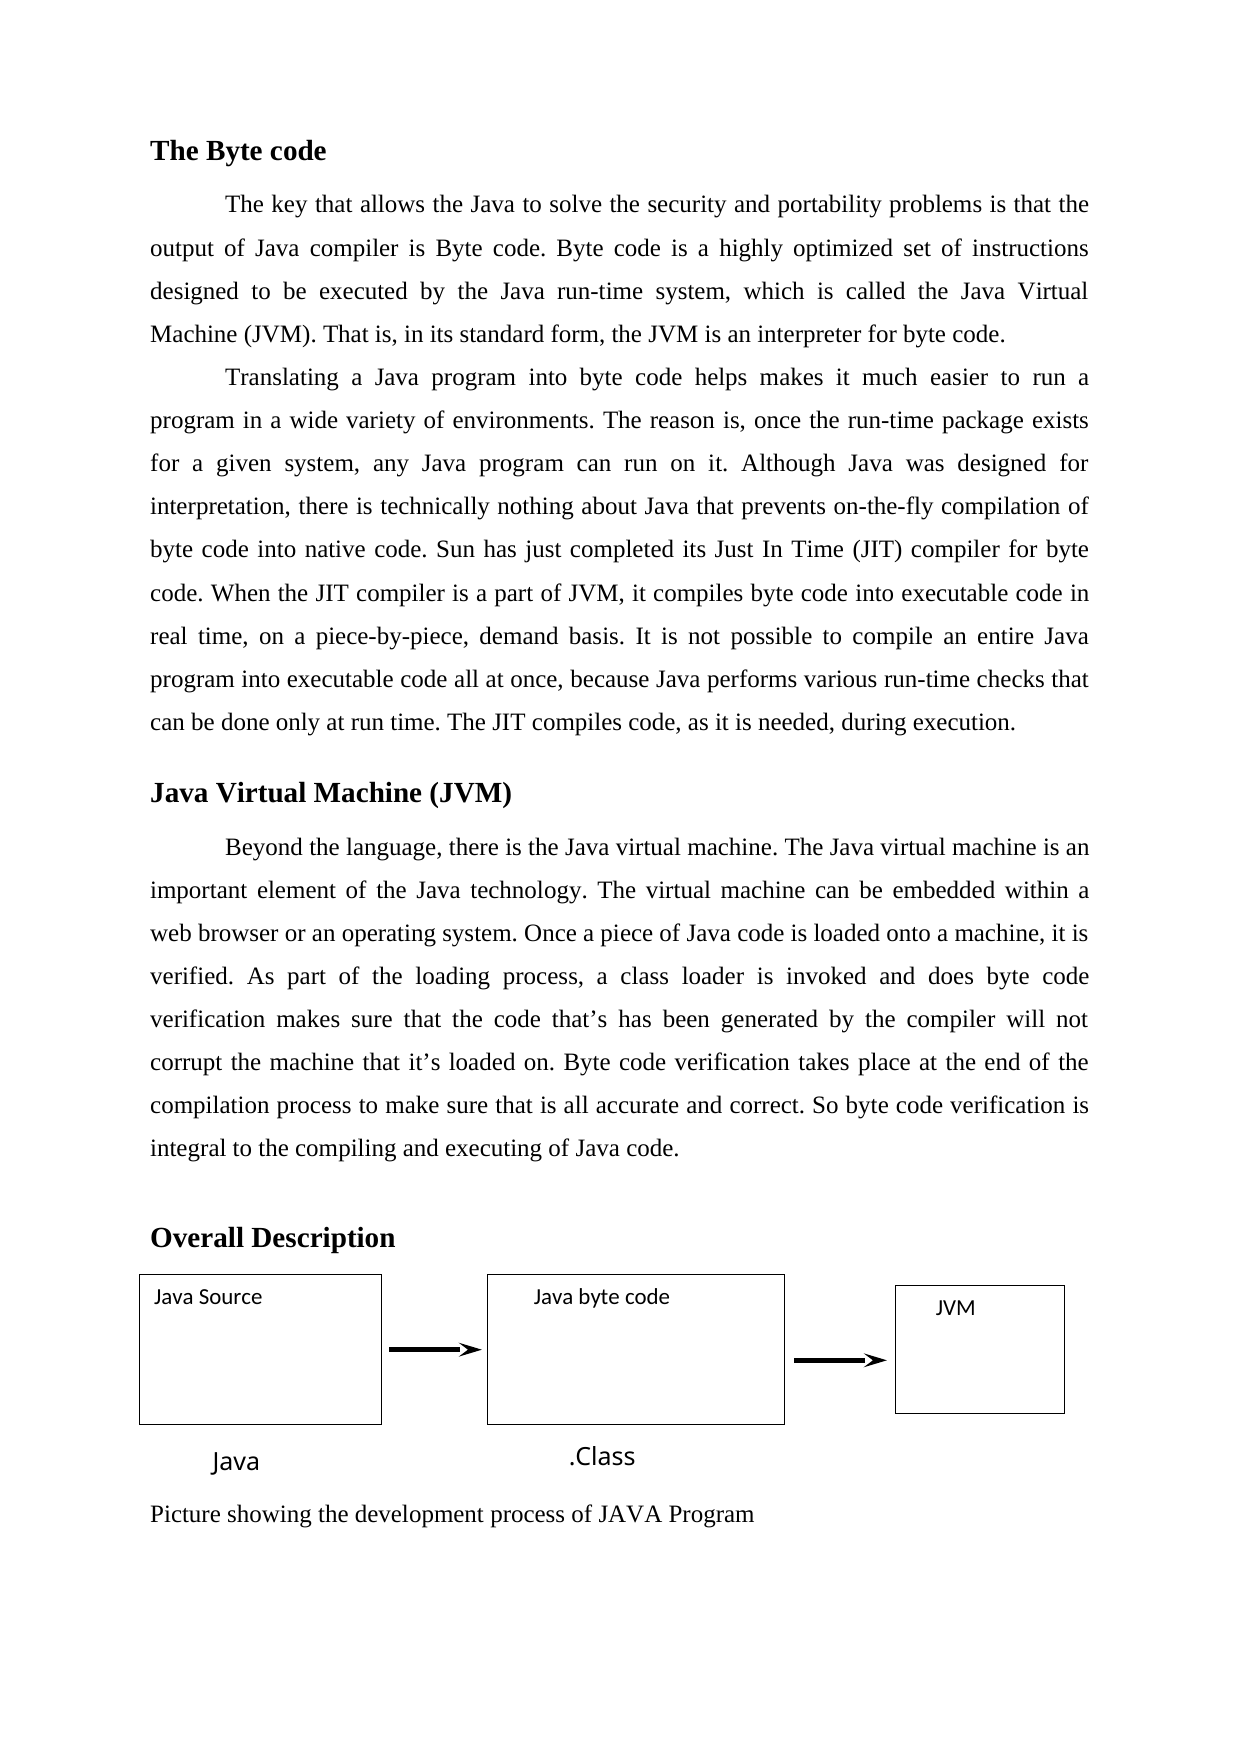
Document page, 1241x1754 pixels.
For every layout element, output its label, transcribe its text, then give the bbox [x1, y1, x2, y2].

text Picture showing the development process of JAVA Program [150, 1499, 1090, 1528]
text The key that allows the Java to solve the security and portability problems is that the output of Java compiler is Byte code. Byte code is a highly optimized set of instructions designed to be executed by the Java run-time system, which is called the Java Virtual Machine (JVM). That is, in its standard form, the JVM is an interpreter for byte code. [150, 189, 1090, 348]
text The Byte code [150, 133, 1090, 166]
text Overall Description [150, 1220, 1090, 1253]
text Translating a Java program into byte code helps makes it much easier to run a program in a wide variety of environments. The reason is, once the run-time package exists for a given system, any Java program can run on it. Although Java was designed for interpretation, there is technically nothing about Java that prevents on-the-fly compilation of byte code into native code. Sun has just completed its Just In Time (JIT) compiler for byte code. When the JIT compiler is a part of JVM, it compiles byte code into executable code in real time, on a piece-by-piece, demand basis. It is not possible to compile an entire Java program into executable code all at once, because Java performs various run-time checks that can be done only at run time. The JIT compiles code, as it is needed, during execution. [150, 362, 1090, 736]
text Java Virtual Machine (JVM) [150, 775, 1090, 809]
text Beyond the language, there is the Java virtual machine. The Java virtual machine is an important element of the Java technology. The virtual machine can be embedded within a web browser or an operating system. Once a piece of Java code is loaded onto a machine, it is verified. As part of the loading process, a class loader is invoked and does byte code verification makes sure that the code that’s has been generated by the compiler will not corrupt the machine that it’s loaded on. Byte code verification takes place at the end of the compilation process to make sure that is all accurate and correct. So byte code verification is integral to the compiling and executing of Java code. [150, 832, 1090, 1162]
